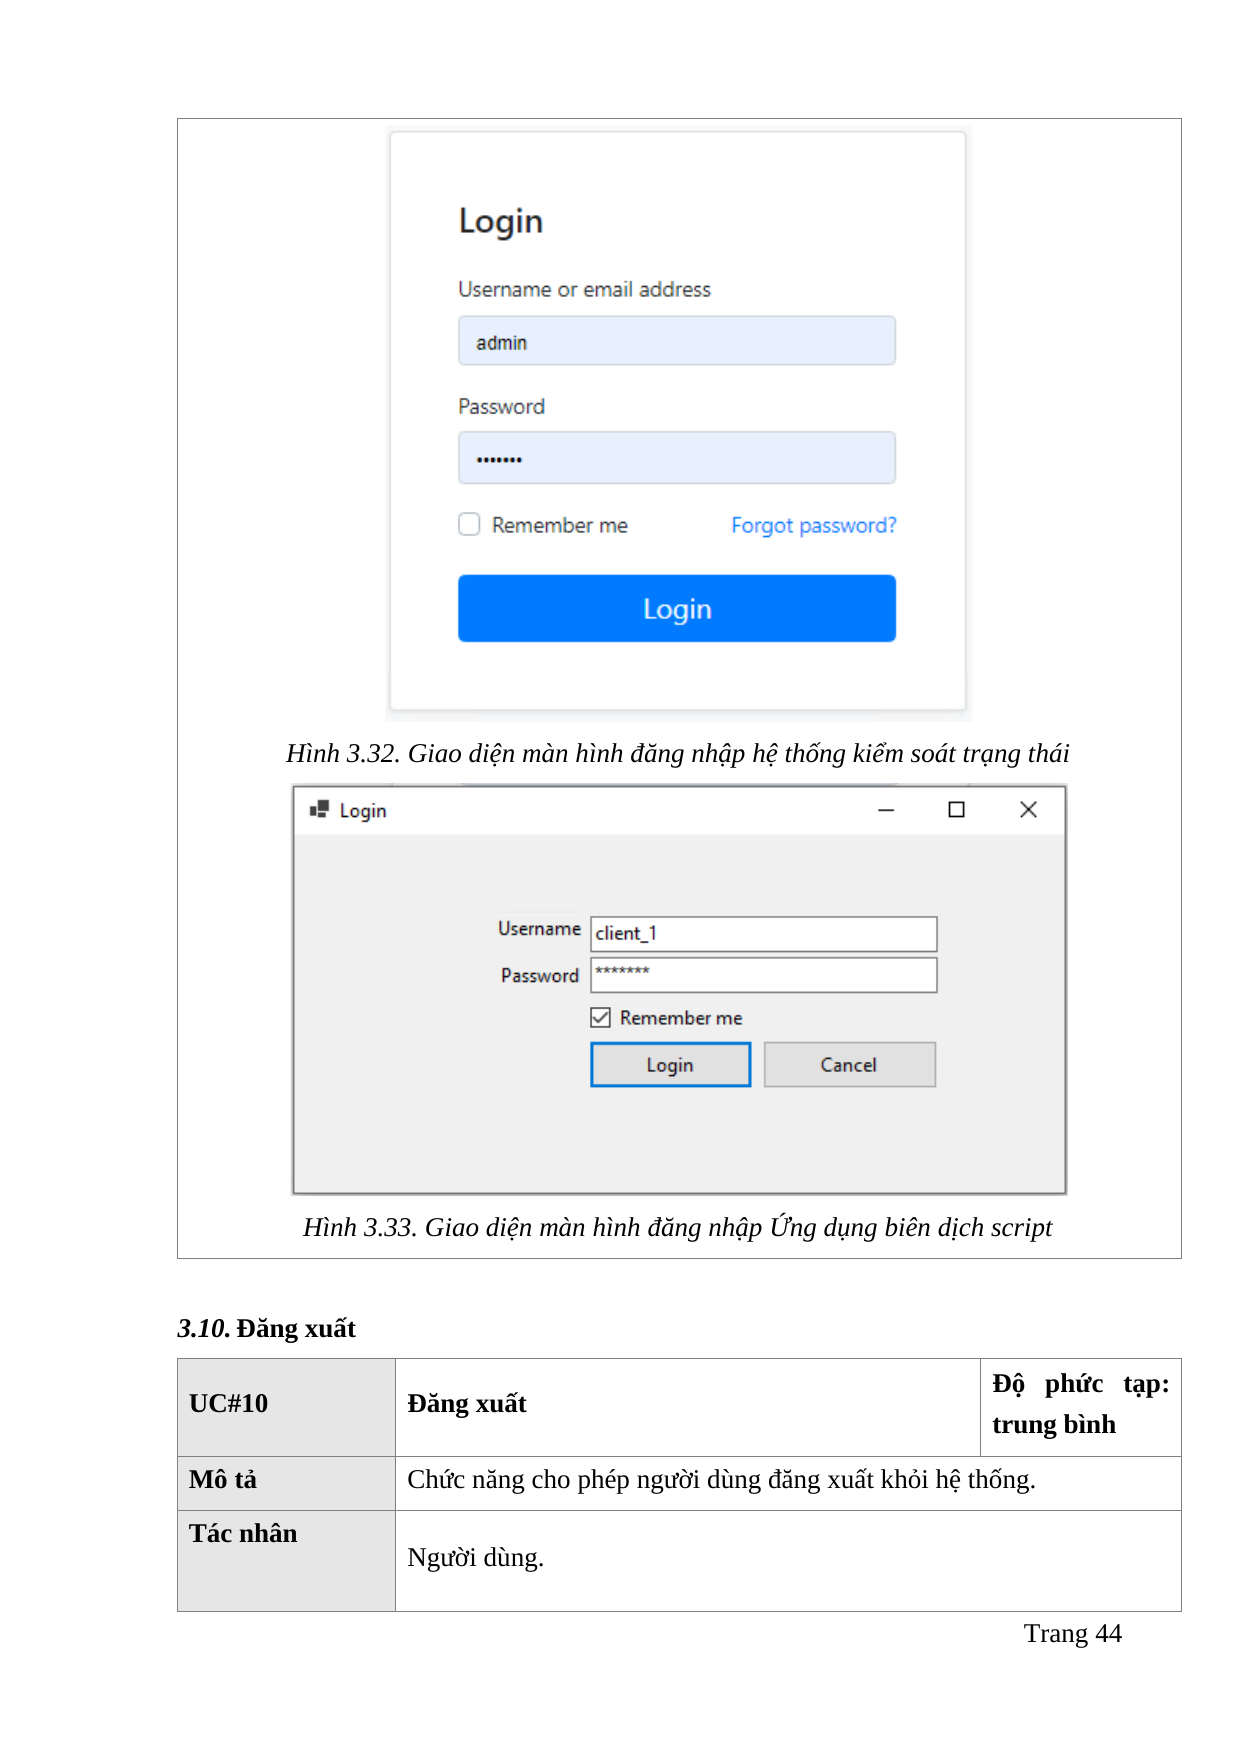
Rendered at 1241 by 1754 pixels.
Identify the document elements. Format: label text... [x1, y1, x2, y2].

table_header Độ phức tạp: trung bình [981, 1359, 1181, 1456]
table_cell Chức năng cho phép người dùng đăng xuất khỏi hệ thống. [396, 1457, 1181, 1510]
table_header UC#10 [178, 1359, 395, 1456]
table_cell Mô tả [178, 1457, 395, 1510]
table_cell Người dùng. [396, 1511, 1181, 1611]
table_cell Tác nhân [178, 1511, 395, 1611]
table_cell Hình .. Giao diện màn hình đăng nhập hệ thống kiểm soát trạng thái Hình .. Giao diện màn hình đăng nhập Ứng dụng biên dịch script [178, 119, 1181, 1258]
picture [290, 783, 1068, 1196]
subtitle Đăng xuất [177, 1312, 1122, 1343]
picture [385, 125, 973, 722]
table_header Đăng xuất [396, 1359, 980, 1456]
